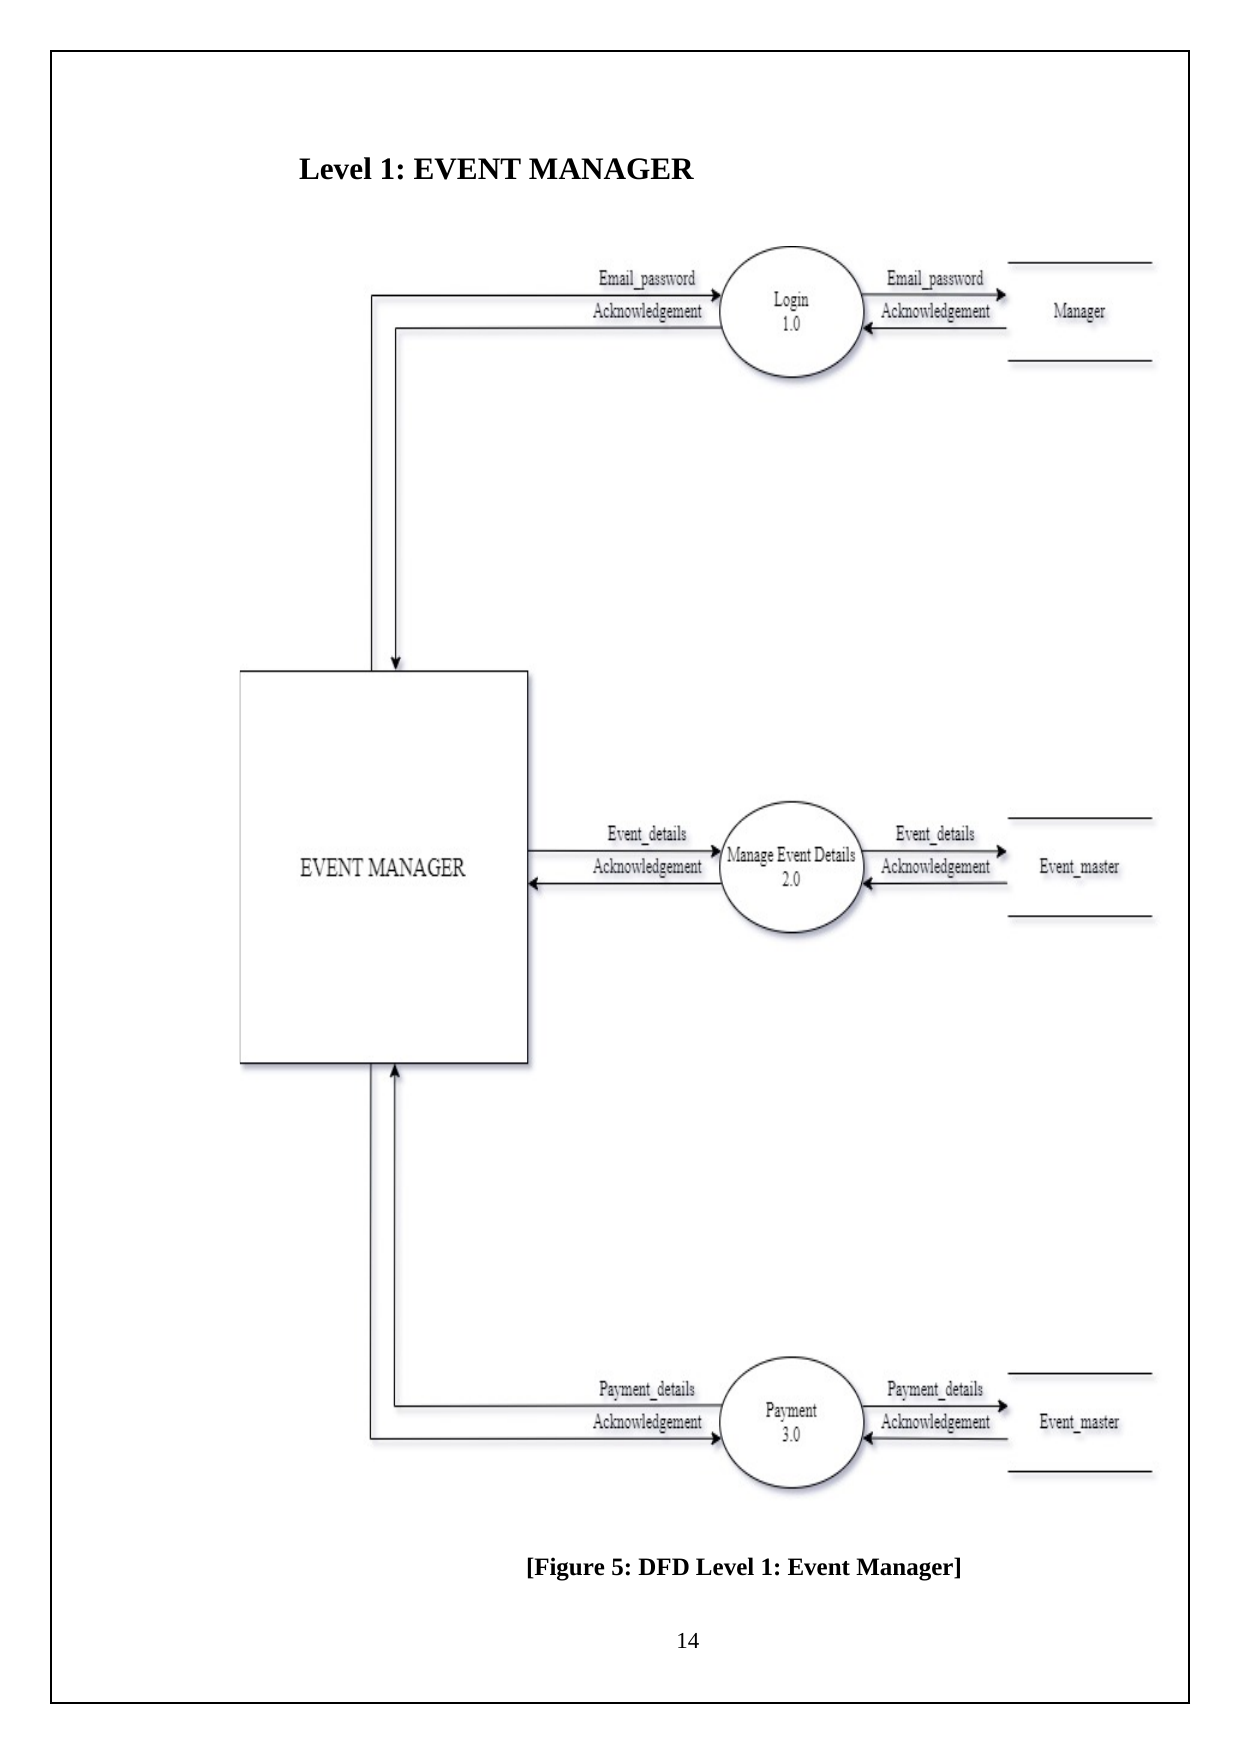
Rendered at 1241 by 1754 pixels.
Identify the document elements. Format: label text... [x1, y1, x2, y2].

picture [239, 246, 1165, 1507]
list [Figure 5: DFD Level 1: Event Manager] [300, 1552, 1188, 1581]
text Level 1: EVENT MANAGER [299, 150, 1188, 186]
